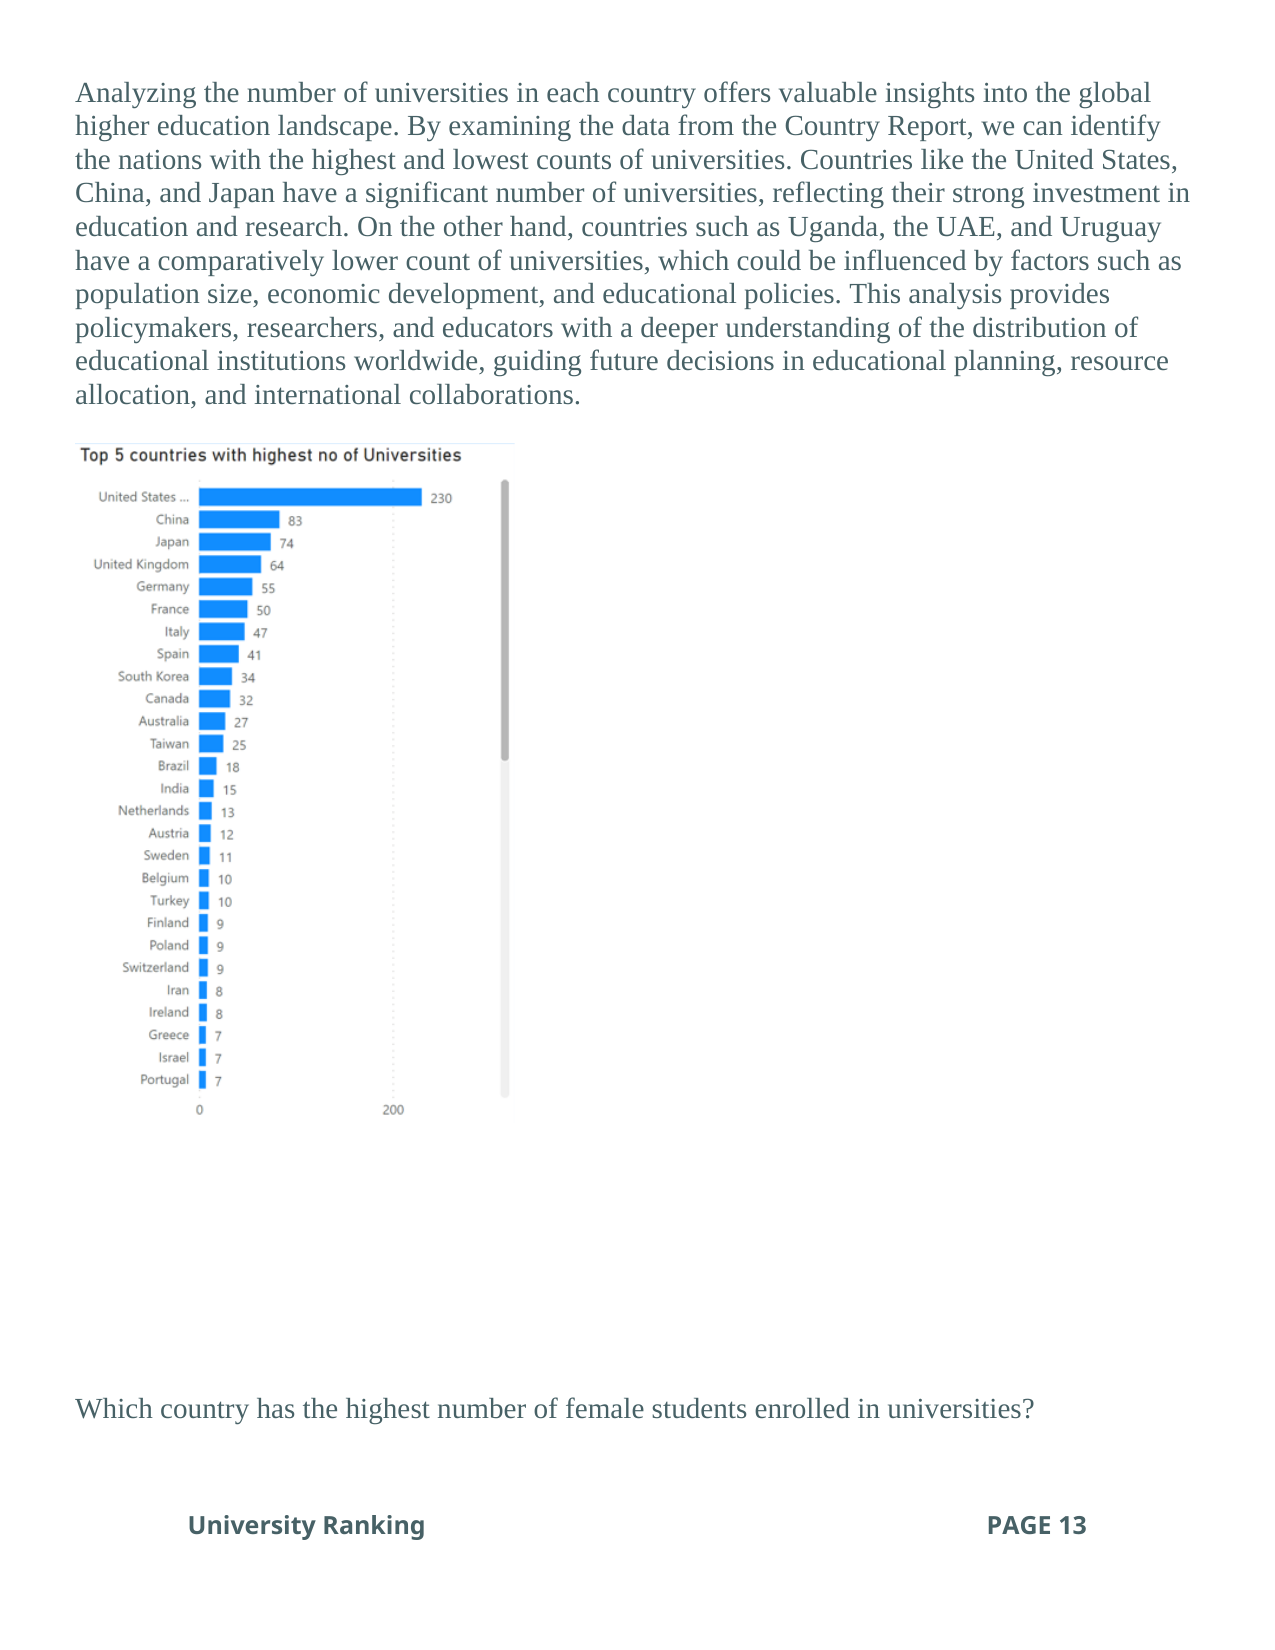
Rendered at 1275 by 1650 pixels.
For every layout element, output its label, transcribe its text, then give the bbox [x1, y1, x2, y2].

picture [75, 443, 515, 1123]
text Analyzing the number of universities in each country offers valuable insights into the global higher education landscape. By examining the data from the Country Report, we can identify the nations with the highest and lowest counts of universities. Countries like the United States, China, and Japan have a significant number of universities, reflecting their strong investment in education and research. On the other hand, countries such as Uganda, the UAE, and Uruguay have a comparatively lower count of universities, which could be influenced by factors such as population size, economic development, and educational policies. This analysis provides policymakers, researchers, and educators with a deeper understanding of the distribution of educational institutions worldwide, guiding future decisions in educational planning, resource allocation, and international collaborations. [75, 75, 1200, 410]
text Which country has the highest number of female students enrolled in universities? [75, 1391, 1200, 1424]
